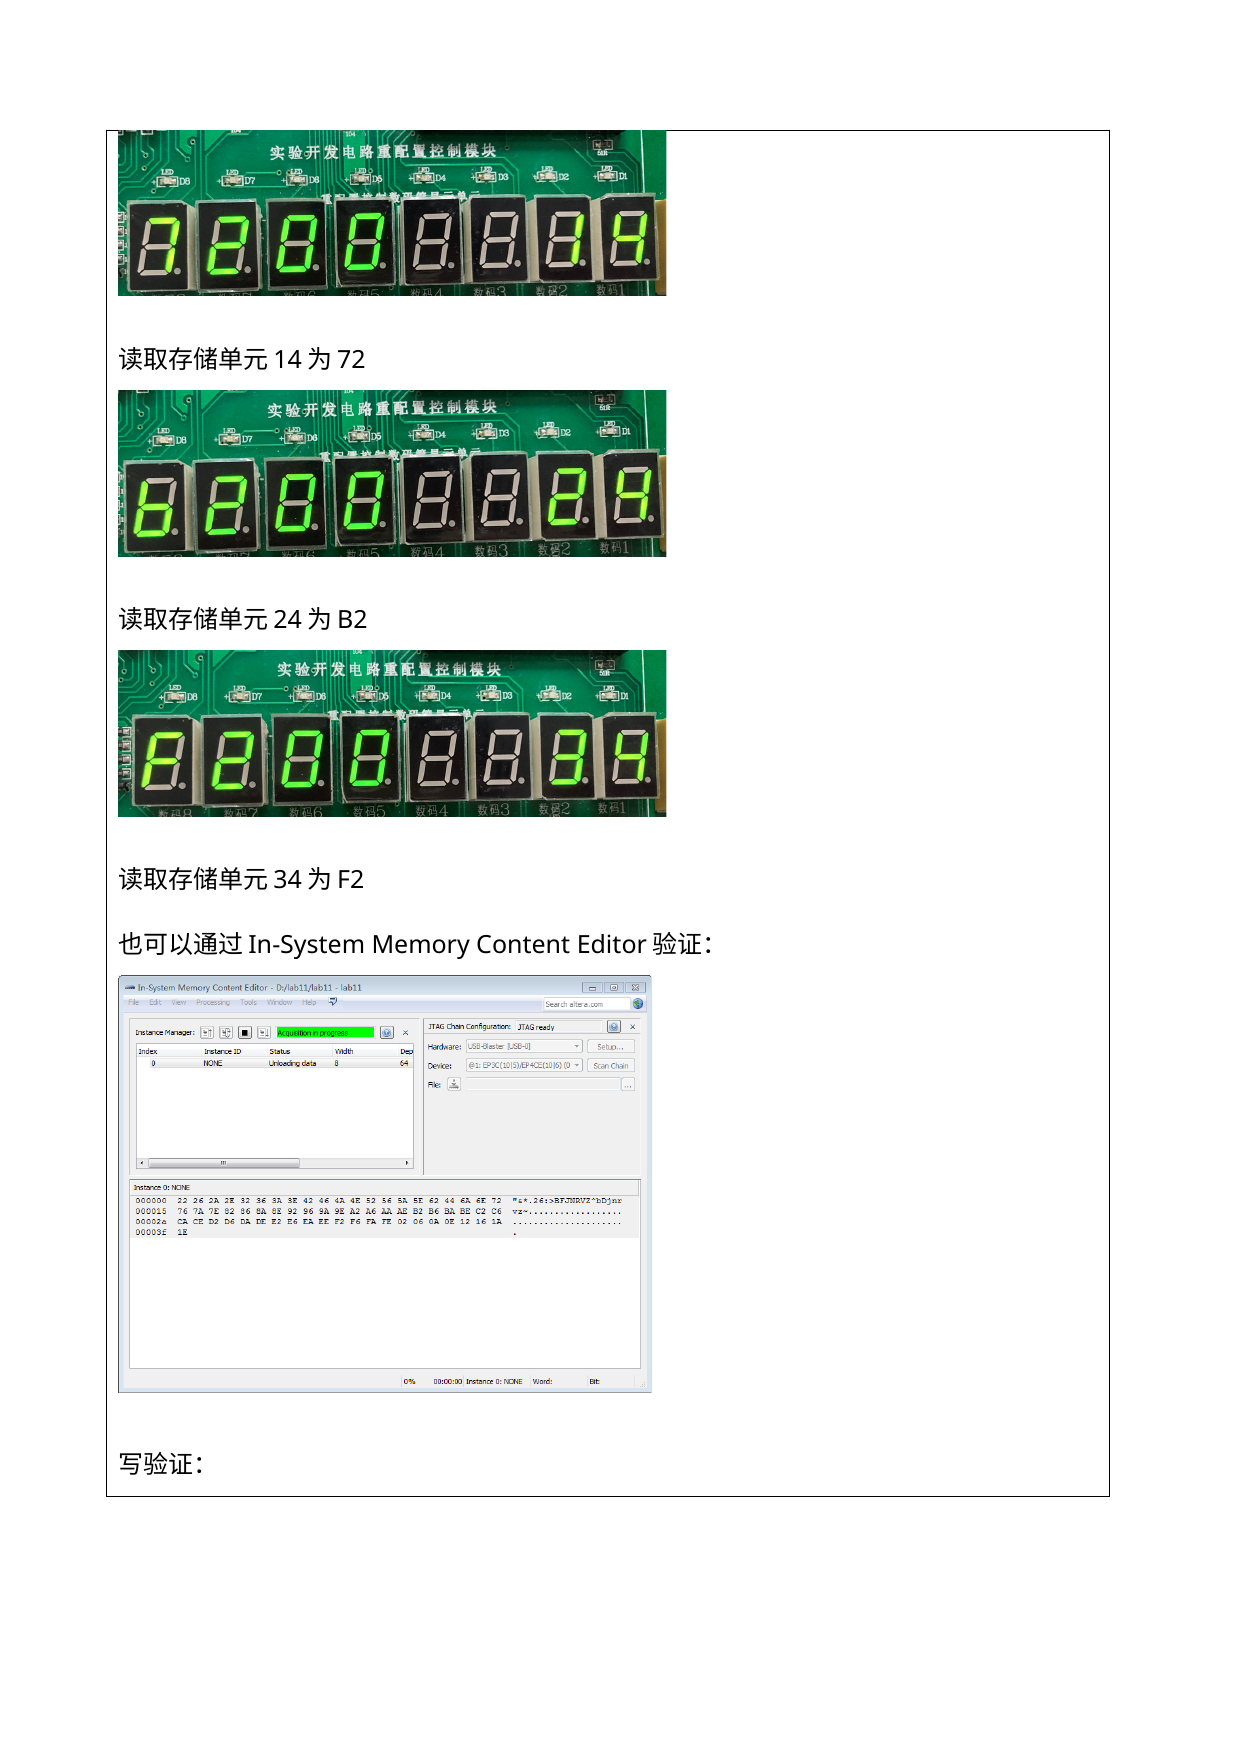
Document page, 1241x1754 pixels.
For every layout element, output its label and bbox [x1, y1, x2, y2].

picture [118, 130, 667, 296]
picture [118, 975, 652, 1393]
picture [118, 650, 667, 817]
picture [118, 390, 667, 557]
table_cell [107, 131, 1109, 1496]
